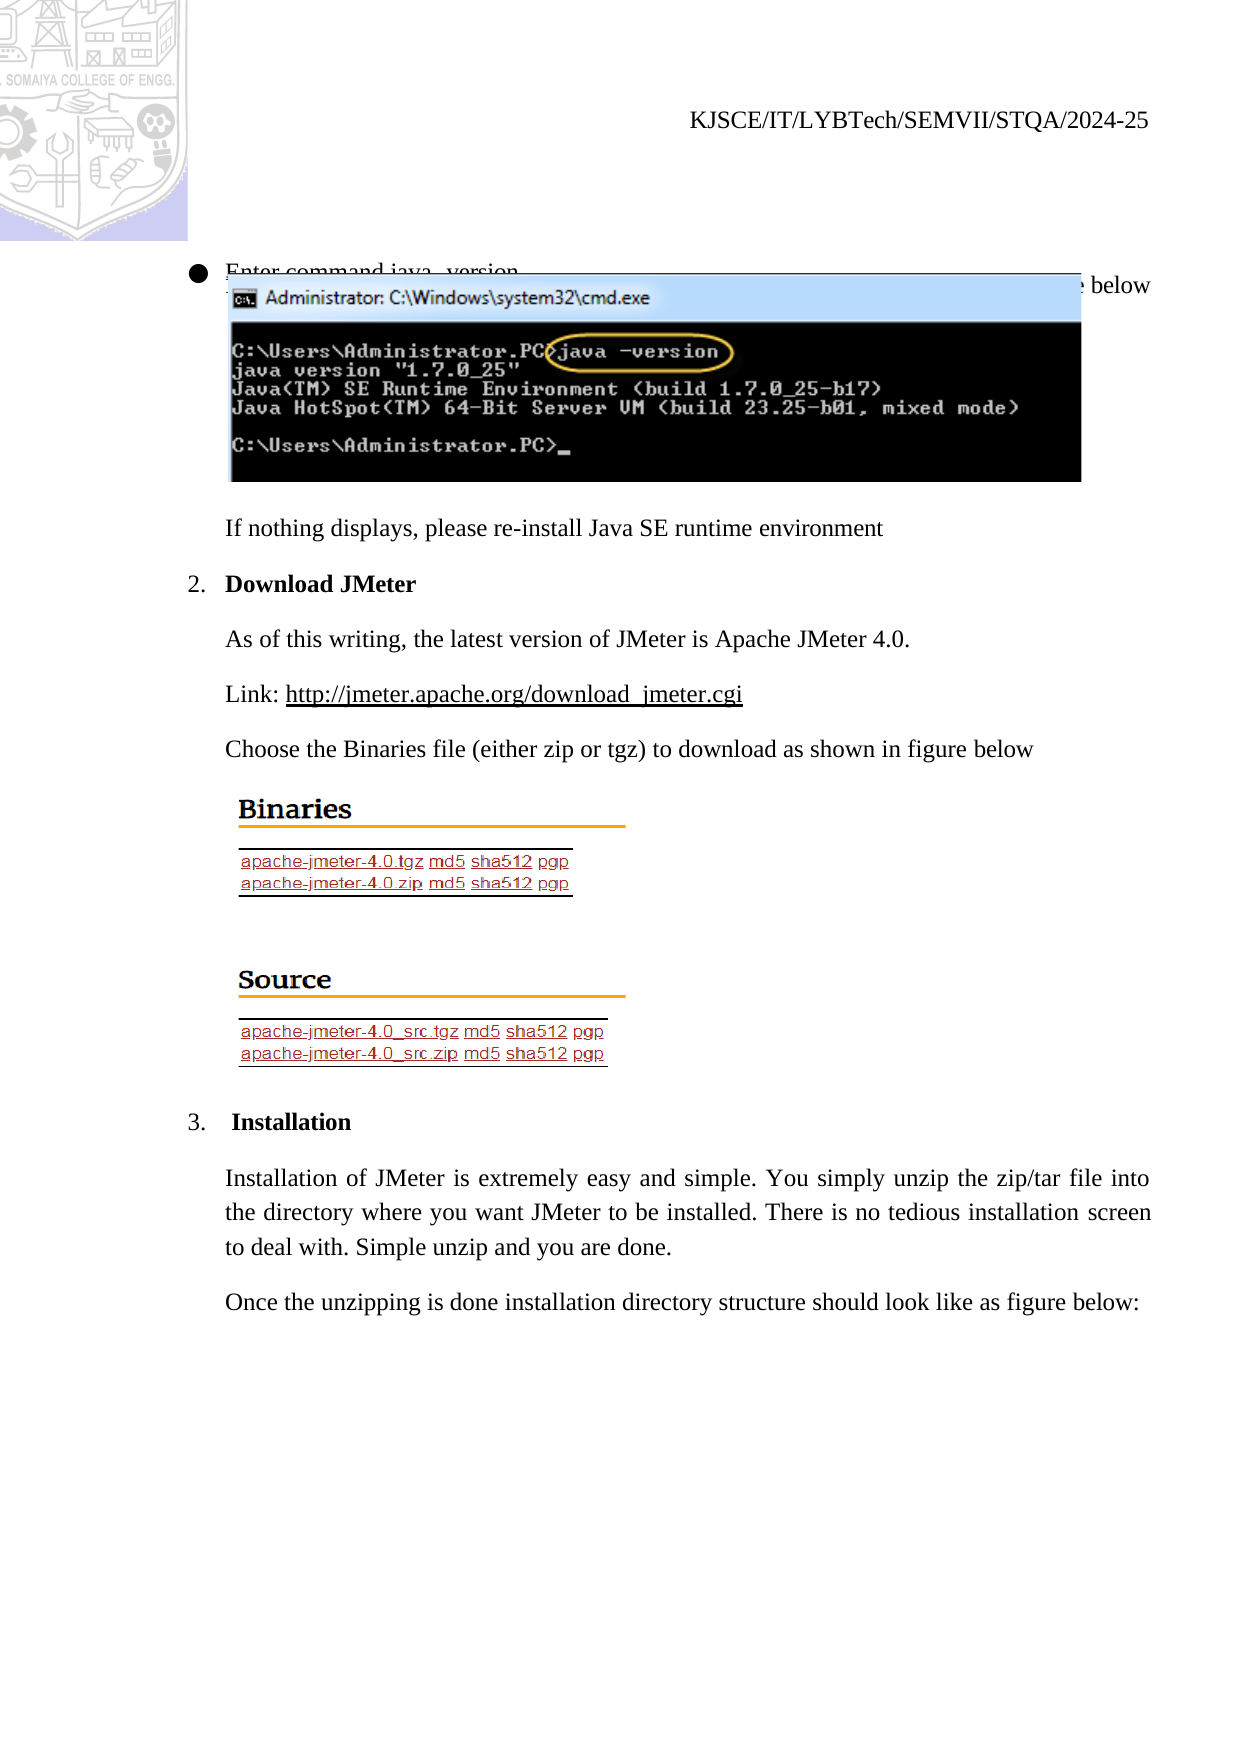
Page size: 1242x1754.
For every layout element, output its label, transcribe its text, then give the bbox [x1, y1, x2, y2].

list Enter command java -version [187, 239, 1167, 291]
subtitle Download JMeter [187, 569, 1167, 597]
text As of this writing, the latest version of JMeter is Apache JMeter 4.0. Link: http://jmeter.apache.org/download_jmeter.cgi [225, 624, 956, 708]
picture [0, 0, 188, 241]
text If nothing displays, please re-install Java SE runtime environment [225, 513, 1167, 542]
picture [228, 273, 1082, 482]
text Installation of JMeter is extremely easy and simple. You simply unzip the zip/tar file into the directory where you want JMeter to be installed. There is no tedious installation screen to deal with. Simple unzip and you are done. [225, 1163, 1152, 1260]
text Once the unzipping is done installation directory structure should look like as figure below: [225, 1287, 1167, 1316]
text Choose the Binaries file (either zip or tgz) to download as shown in figure below [225, 734, 1167, 763]
picture [238, 798, 626, 1067]
subtitle Installation [187, 1107, 1167, 1136]
